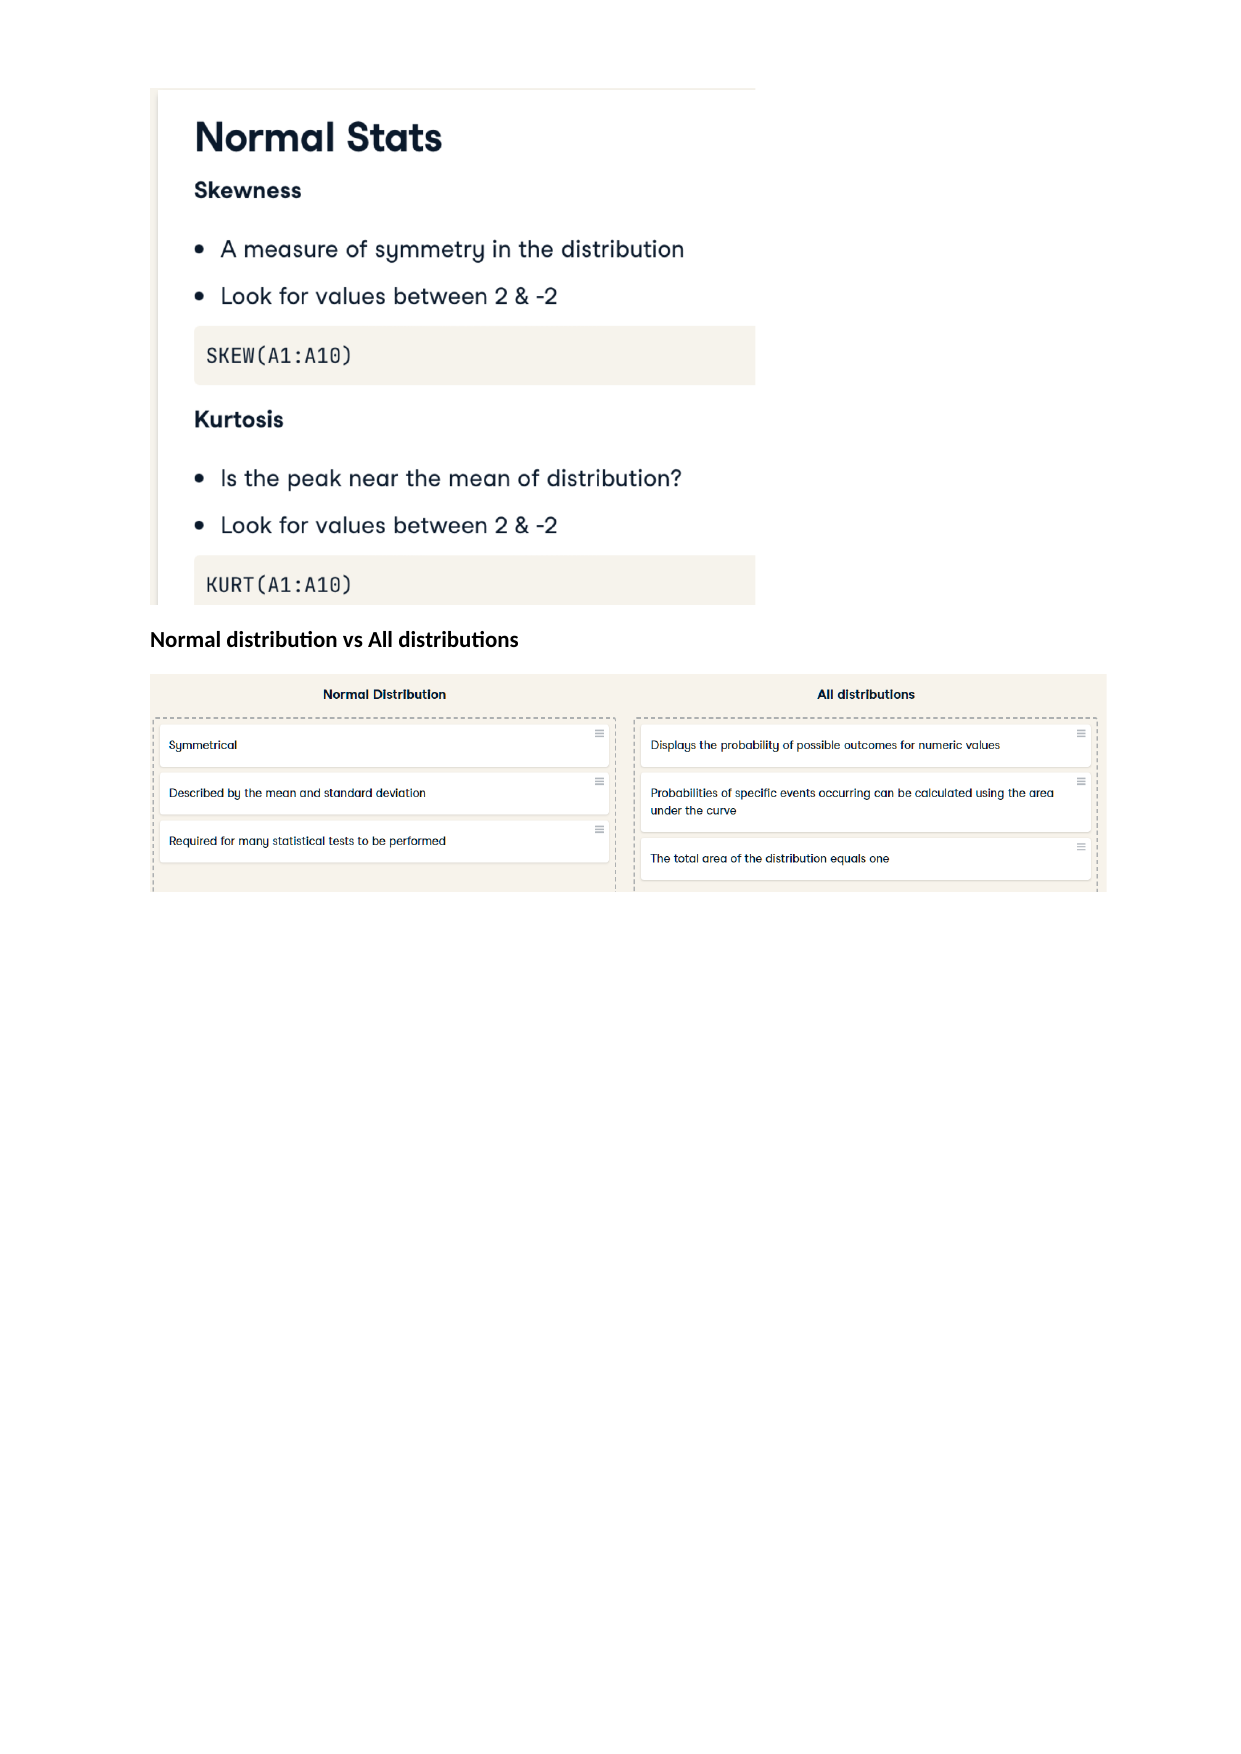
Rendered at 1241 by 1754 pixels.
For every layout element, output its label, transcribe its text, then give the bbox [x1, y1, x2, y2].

picture [150, 674, 1107, 892]
text Normal distribution vs All distributions [150, 625, 1090, 653]
picture [150, 88, 756, 605]
